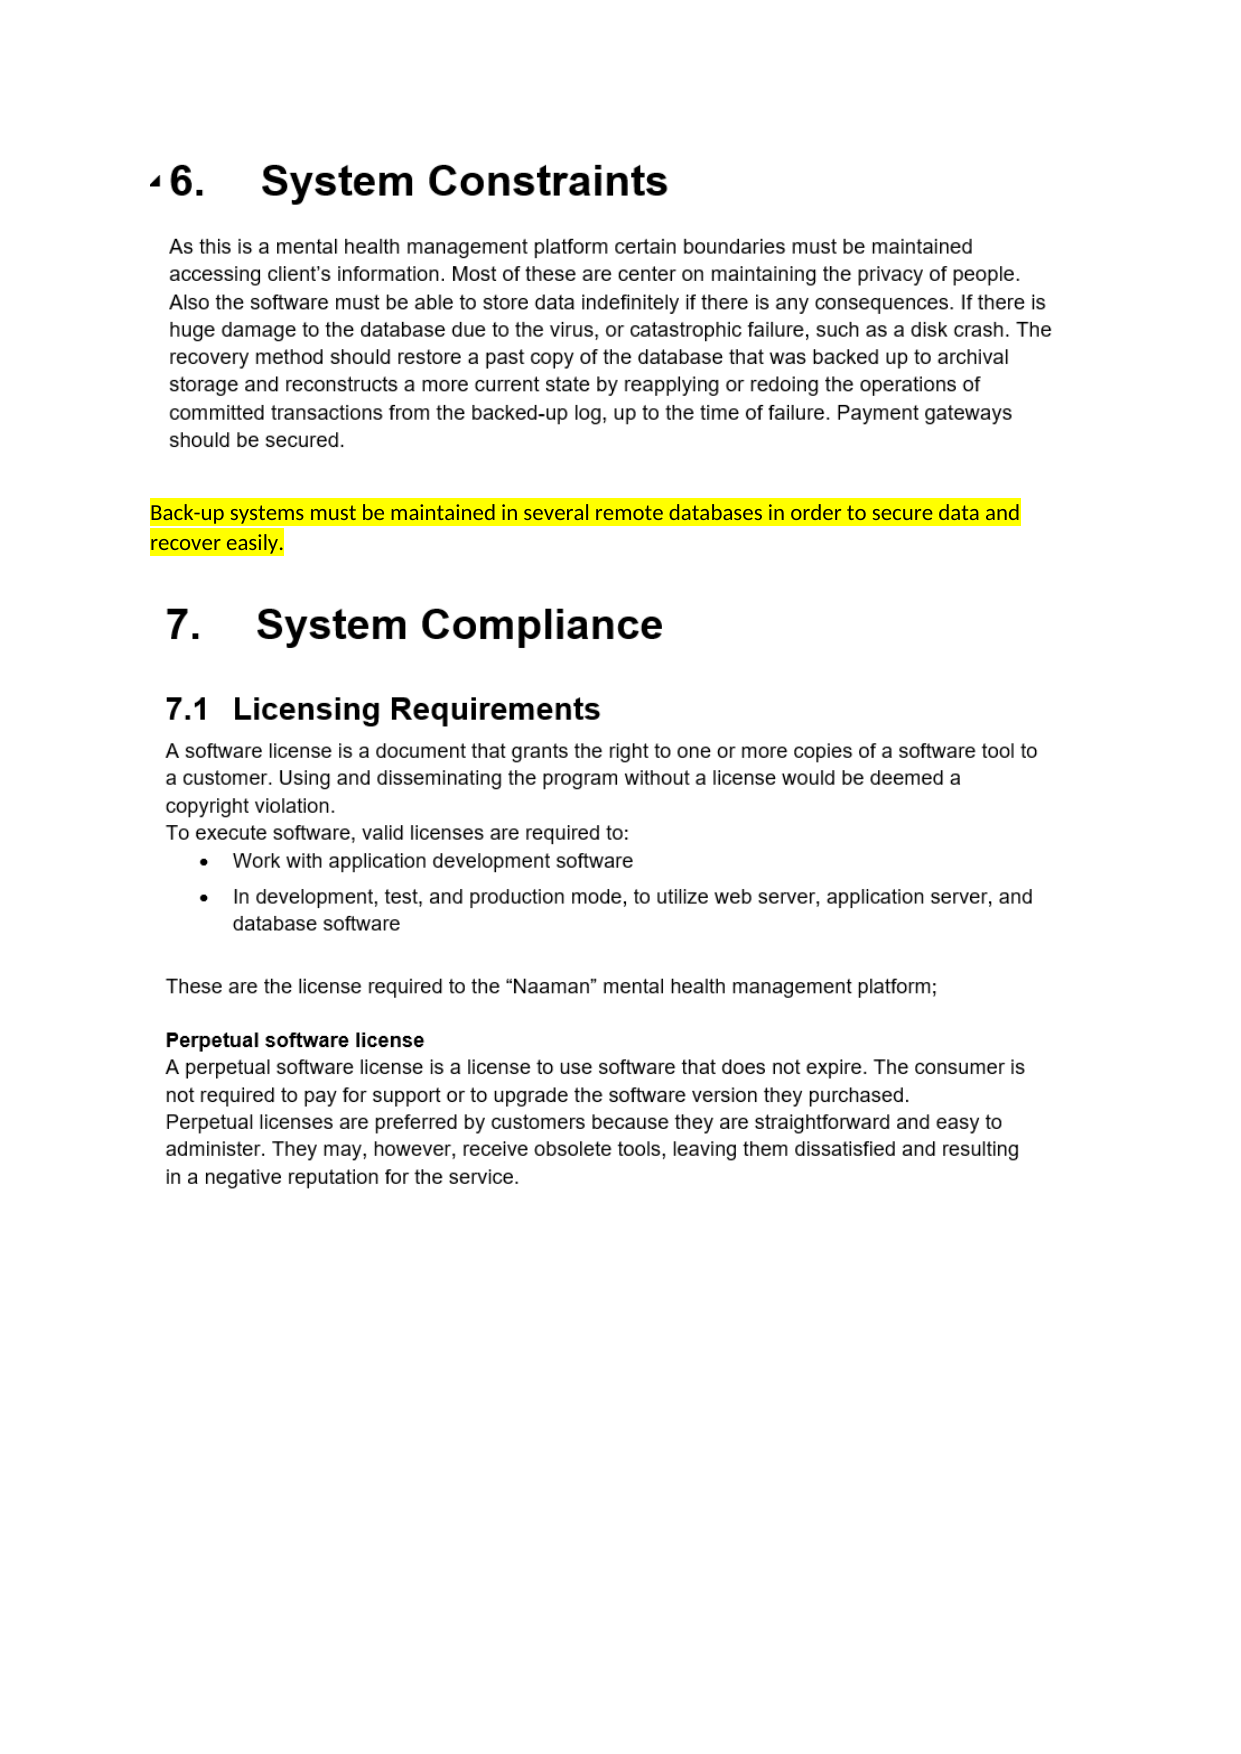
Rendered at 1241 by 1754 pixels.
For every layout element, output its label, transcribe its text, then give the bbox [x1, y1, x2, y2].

picture [150, 583, 1091, 1203]
picture [150, 150, 1091, 471]
text Back-up systems must be maintained in several remote databases in order to secure data and recover easily. [150, 498, 1090, 556]
